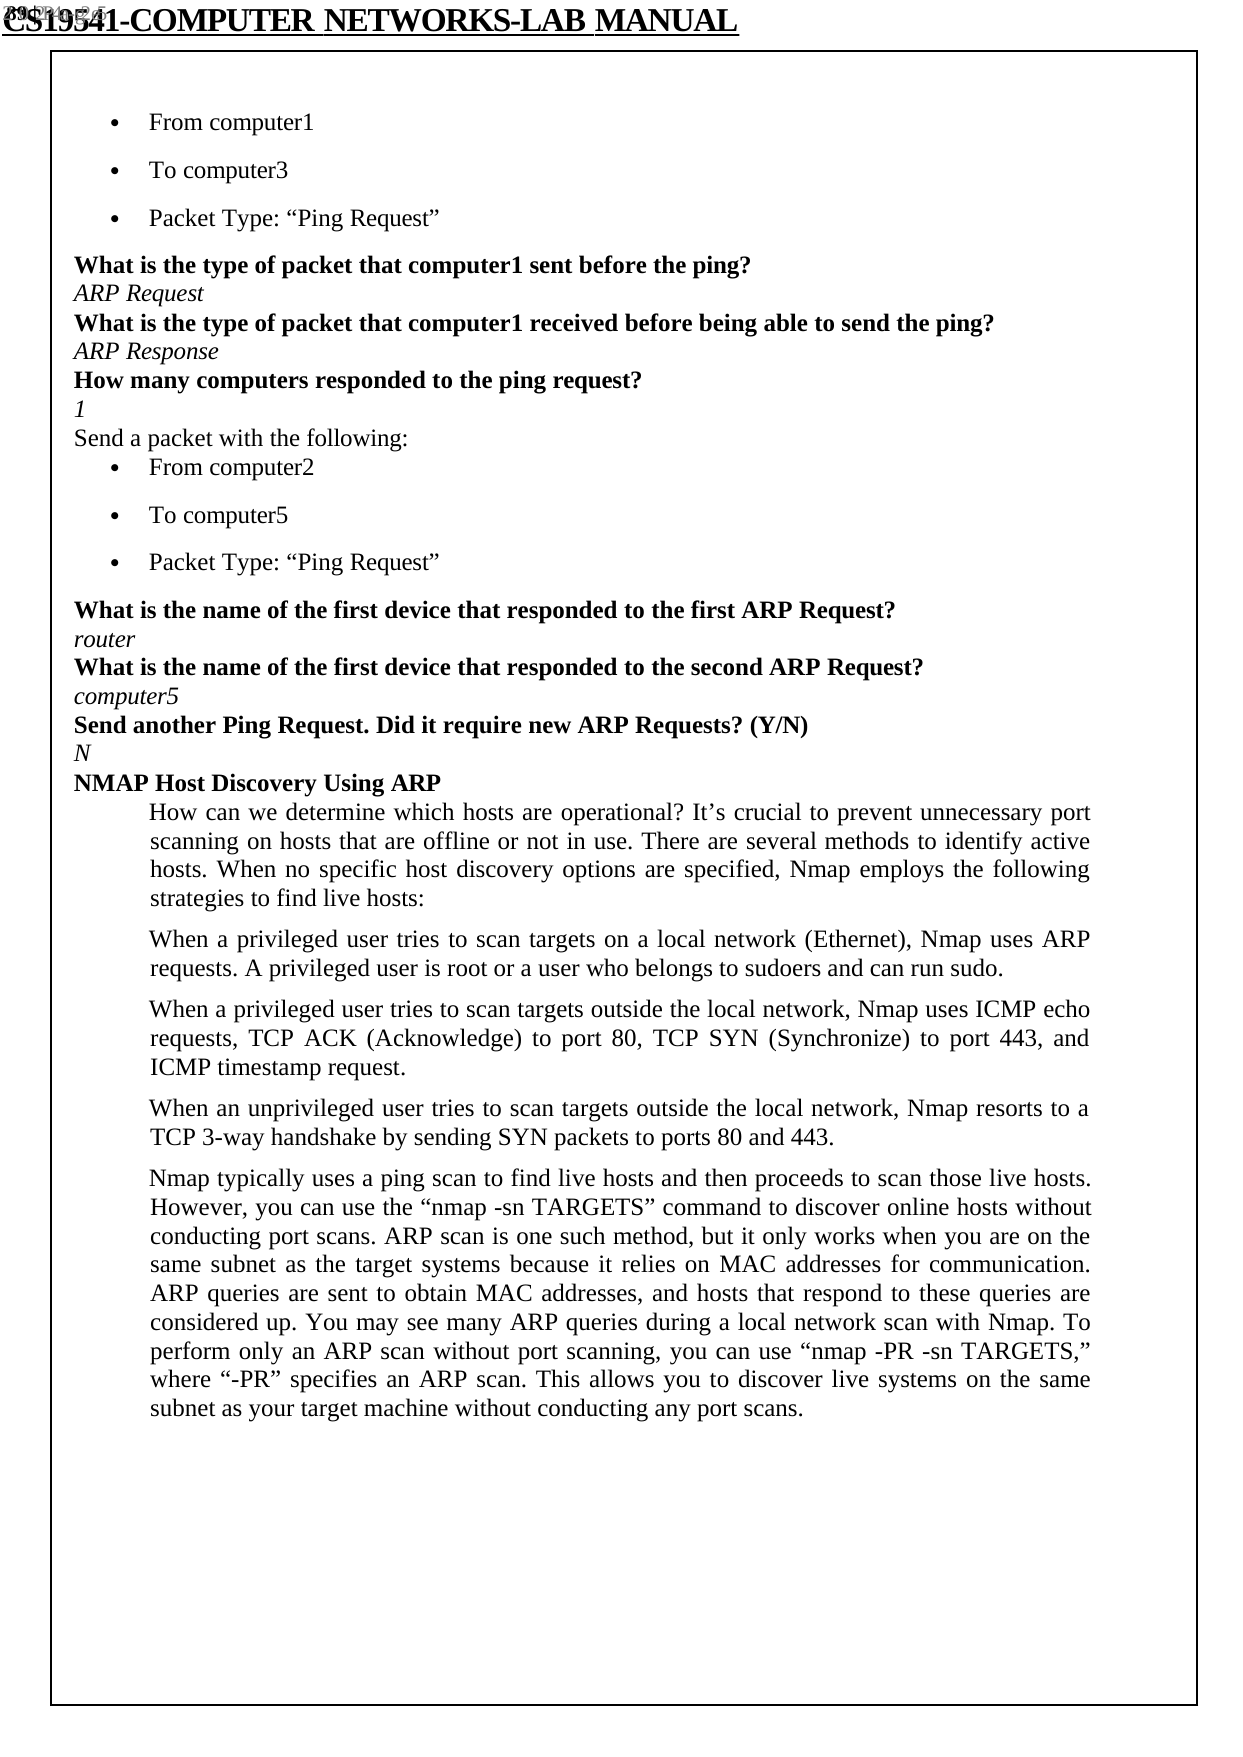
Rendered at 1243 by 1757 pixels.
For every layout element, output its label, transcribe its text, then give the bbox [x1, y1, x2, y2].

text ARP Request [74, 279, 1196, 308]
text NMAP Host Discovery Using ARP [74, 768, 1196, 797]
text What is the name of the first device that responded to the second ARP Request? [74, 653, 1196, 681]
text router [74, 624, 1196, 652]
text How can we determine which hosts are operational? It’s crucial to prevent unnecessary port scanning on hosts that are offline or not in use. There are several methods to identify active hosts. When no specific host discovery options are specified, Nmap employs the following strategies to find live hosts: [149, 797, 1091, 912]
text 1 [74, 394, 1196, 423]
list Packet Type: “Ping Request” [111, 547, 1196, 576]
list Packet Type: “Ping Request” [111, 203, 1196, 231]
list To computer5 [111, 500, 1196, 528]
text N [74, 739, 1196, 768]
text When a privileged user tries to scan targets outside the local network, Nmap uses ICMP echo requests, TCP ACK (Acknowledge) to port 80, TCP SYN (Synchronize) to port 443, and ICMP timestamp request. [149, 994, 1091, 1081]
list To computer3 [111, 155, 1196, 183]
text Send another Ping Request. Did it require new ARP Requests? (Y/N) [74, 710, 1196, 739]
text What is the type of packet that computer1 received before being able to send the ping? [74, 308, 1196, 337]
text When a privileged user tries to scan targets on a local network (Ethernet), Nmap uses ARP requests. A privileged user is root or a user who belongs to sudoers and can run sudo. [149, 924, 1092, 982]
list From computer1 [111, 108, 1196, 136]
text What is the name of the first device that responded to the first ARP Request? [74, 595, 1196, 624]
text When an unprivileged user tries to scan targets outside the local network, Nmap resorts to a TCP 3-way handshake by sending SYN packets to ports 80 and 443. [149, 1093, 1091, 1151]
text Send a packet with the following: [74, 423, 1196, 452]
list From computer2 [111, 452, 1196, 481]
text computer5 [74, 681, 1196, 710]
text What is the type of packet that computer1 sent before the ping? [74, 250, 1196, 279]
text How many computers responded to the ping request? [74, 366, 1196, 394]
text Nmap typically uses a ping scan to find live hosts and then proceeds to scan those live hosts. However, you can use the “nmap -sn TARGETS” command to discover online hosts without conducting port scans. ARP scan is one such method, but it only works when you are on the same subnet as the target systems because it relies on MAC addresses for communication. ARP queries are sent to obtain MAC addresses, and hosts that respond to these queries are considered up. You may see many ARP queries during a local network scan with Nmap. To perform only an ARP scan without port scanning, you can use “nmap -PR -sn TARGETS,” where “-PR” specifies an ARP scan. This allows you to discover live systems on the same subnet as your target machine without conducting any port scans. [149, 1163, 1092, 1422]
text ARP Response [74, 337, 1196, 365]
